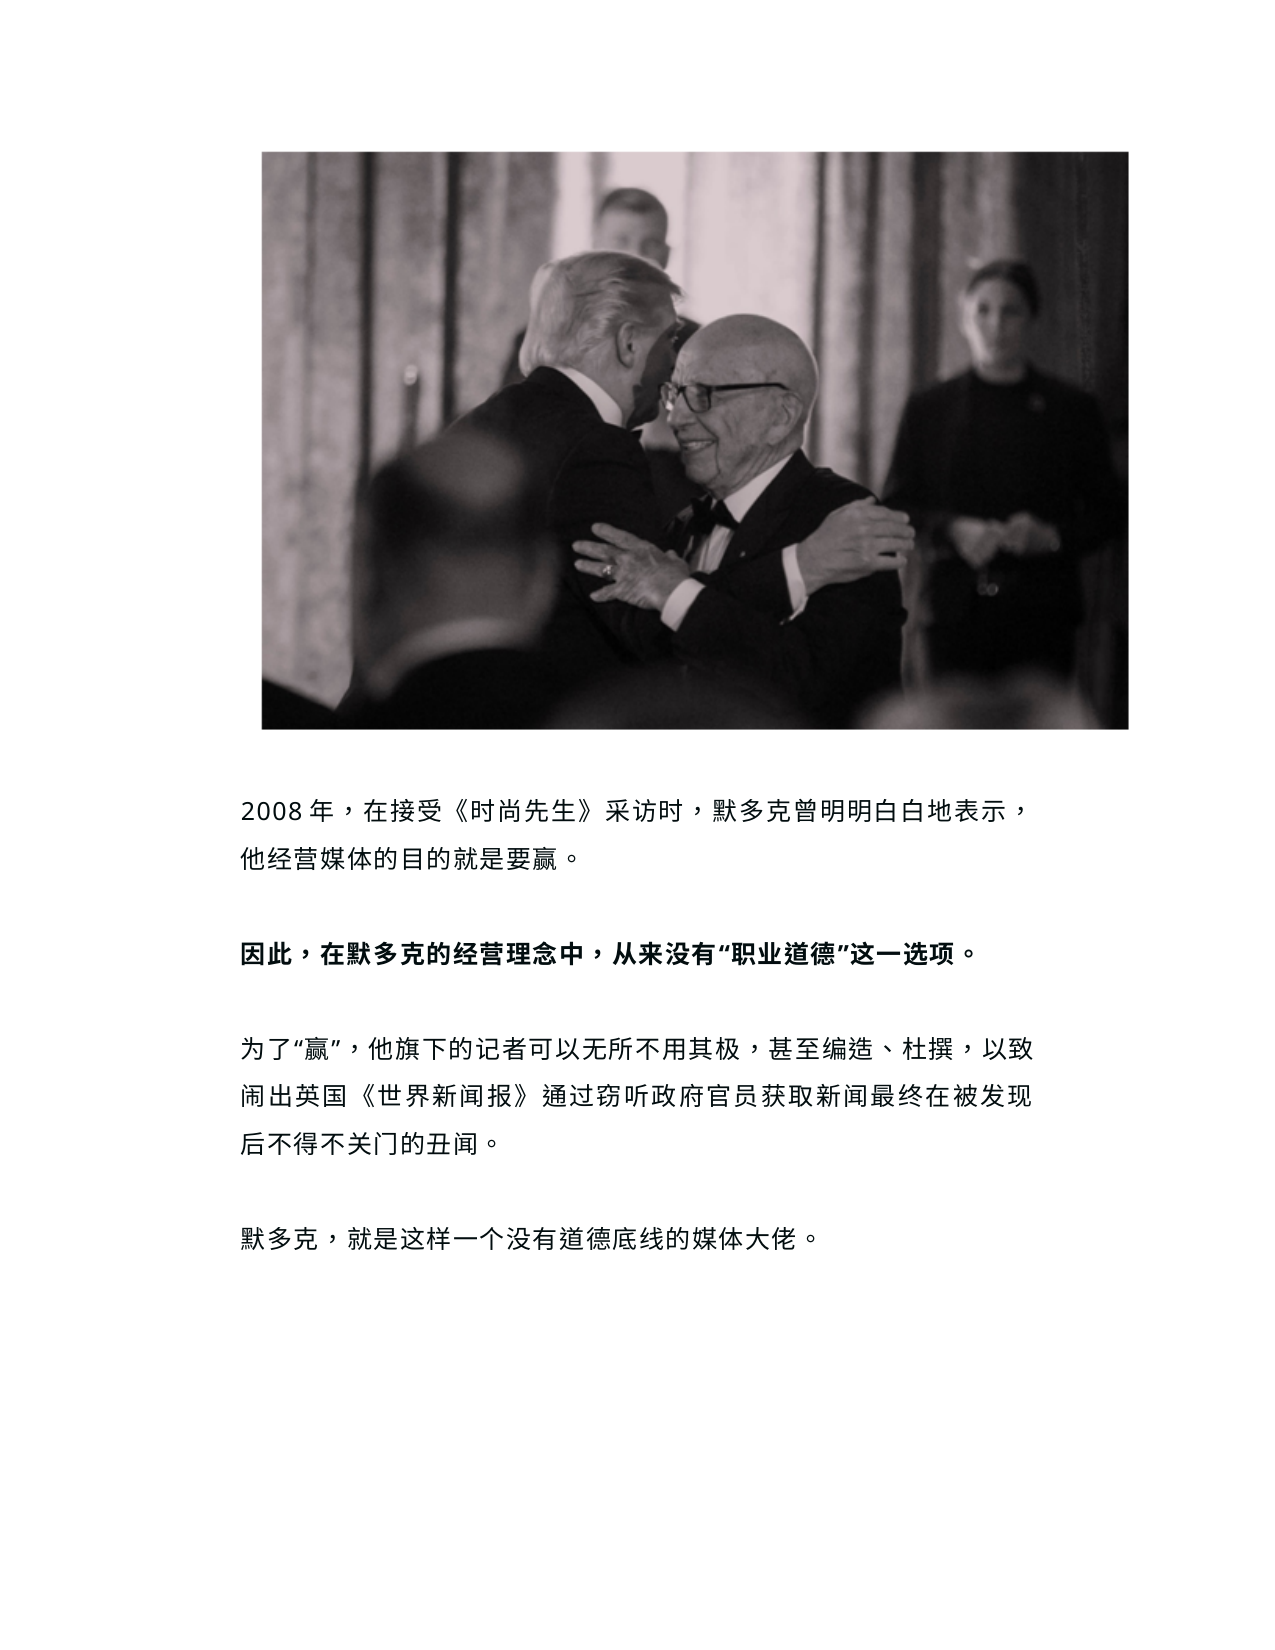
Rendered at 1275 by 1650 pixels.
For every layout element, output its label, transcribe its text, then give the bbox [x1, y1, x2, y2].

picture [259, 150, 1132, 733]
text 2008年，在接受《时尚先生》采访时，默多克曾明明白白地表示，他经营媒体的目的就是要赢。 [241, 780, 1034, 875]
text 因此，在默多克的经营理念中，从来没有“职业道德”这一选项。 [241, 923, 1034, 970]
text 默多克，就是这样一个没有道德底线的媒体大佬。 [241, 1208, 1034, 1255]
text 为了“赢”，他旗下的记者可以无所不用其极，甚至编造、杜撰，以致闹出英国《世界新闻报》通过窃听政府官员获取新闻最终在被发现后不得不关门的丑闻。 [241, 1018, 1034, 1160]
